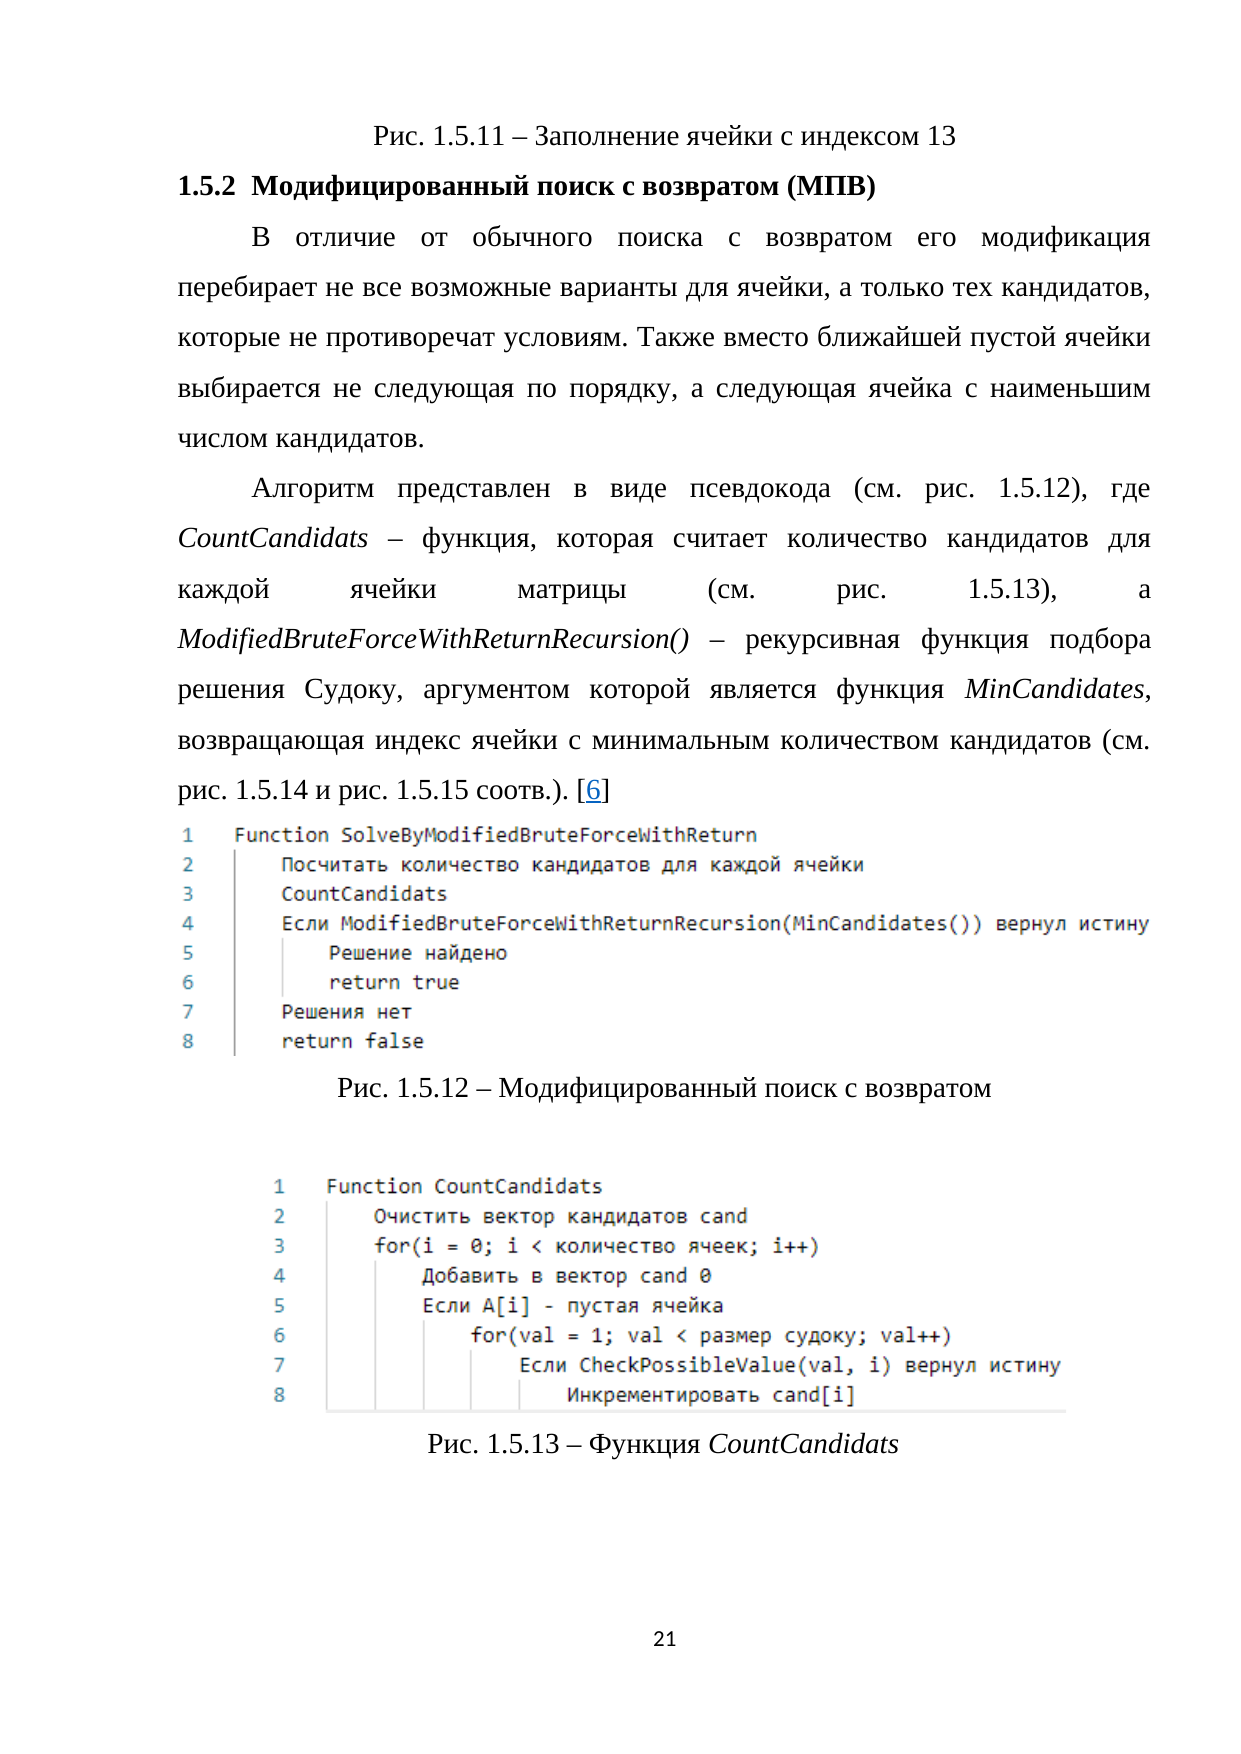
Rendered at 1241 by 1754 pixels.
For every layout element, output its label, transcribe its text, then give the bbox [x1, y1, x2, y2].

text Алгоритм представлен в виде псевдокода (см. рис. 1.5.12), где CountCandidats – функция, которая считает количество кандидатов для каждой ячейки матрицы (см. рис. 1.5.13), а ModifiedBruteForceWithReturnRecursion() – рекурсивная функция подбора решения Судоку, аргументом которой является функция MinСandidates, возвращающая индекс ячейки с минимальным количеством кандидатов (см. рис. 1.5.14 и рис. 1.5.15 соотв.). [6] [177, 470, 1152, 806]
text В отличие от обычного поиска с возвратом его модификация перебирает не все возможные варианты для ячейки, а только тех кандидатов, которые не противоречат условиям. Также вместо ближайшей пустой ячейки выбирается не следующая по порядку, а следующая ячейка с наименьшим числом кандидатов. [177, 219, 1152, 453]
picture [262, 1170, 1067, 1413]
text Рис. 1.5.11 – Заполнение ячейки с индексом 13 [177, 118, 1152, 152]
text Рис. 1.5.12 – Модифицированный поиск с возвратом [177, 1070, 1152, 1103]
subtitle Модифицированный поиск с возвратом (МПВ) [177, 168, 1152, 202]
text Рис. 1.5.13 – Функция CountCandidats [177, 1426, 1152, 1460]
picture [177, 822, 1152, 1056]
